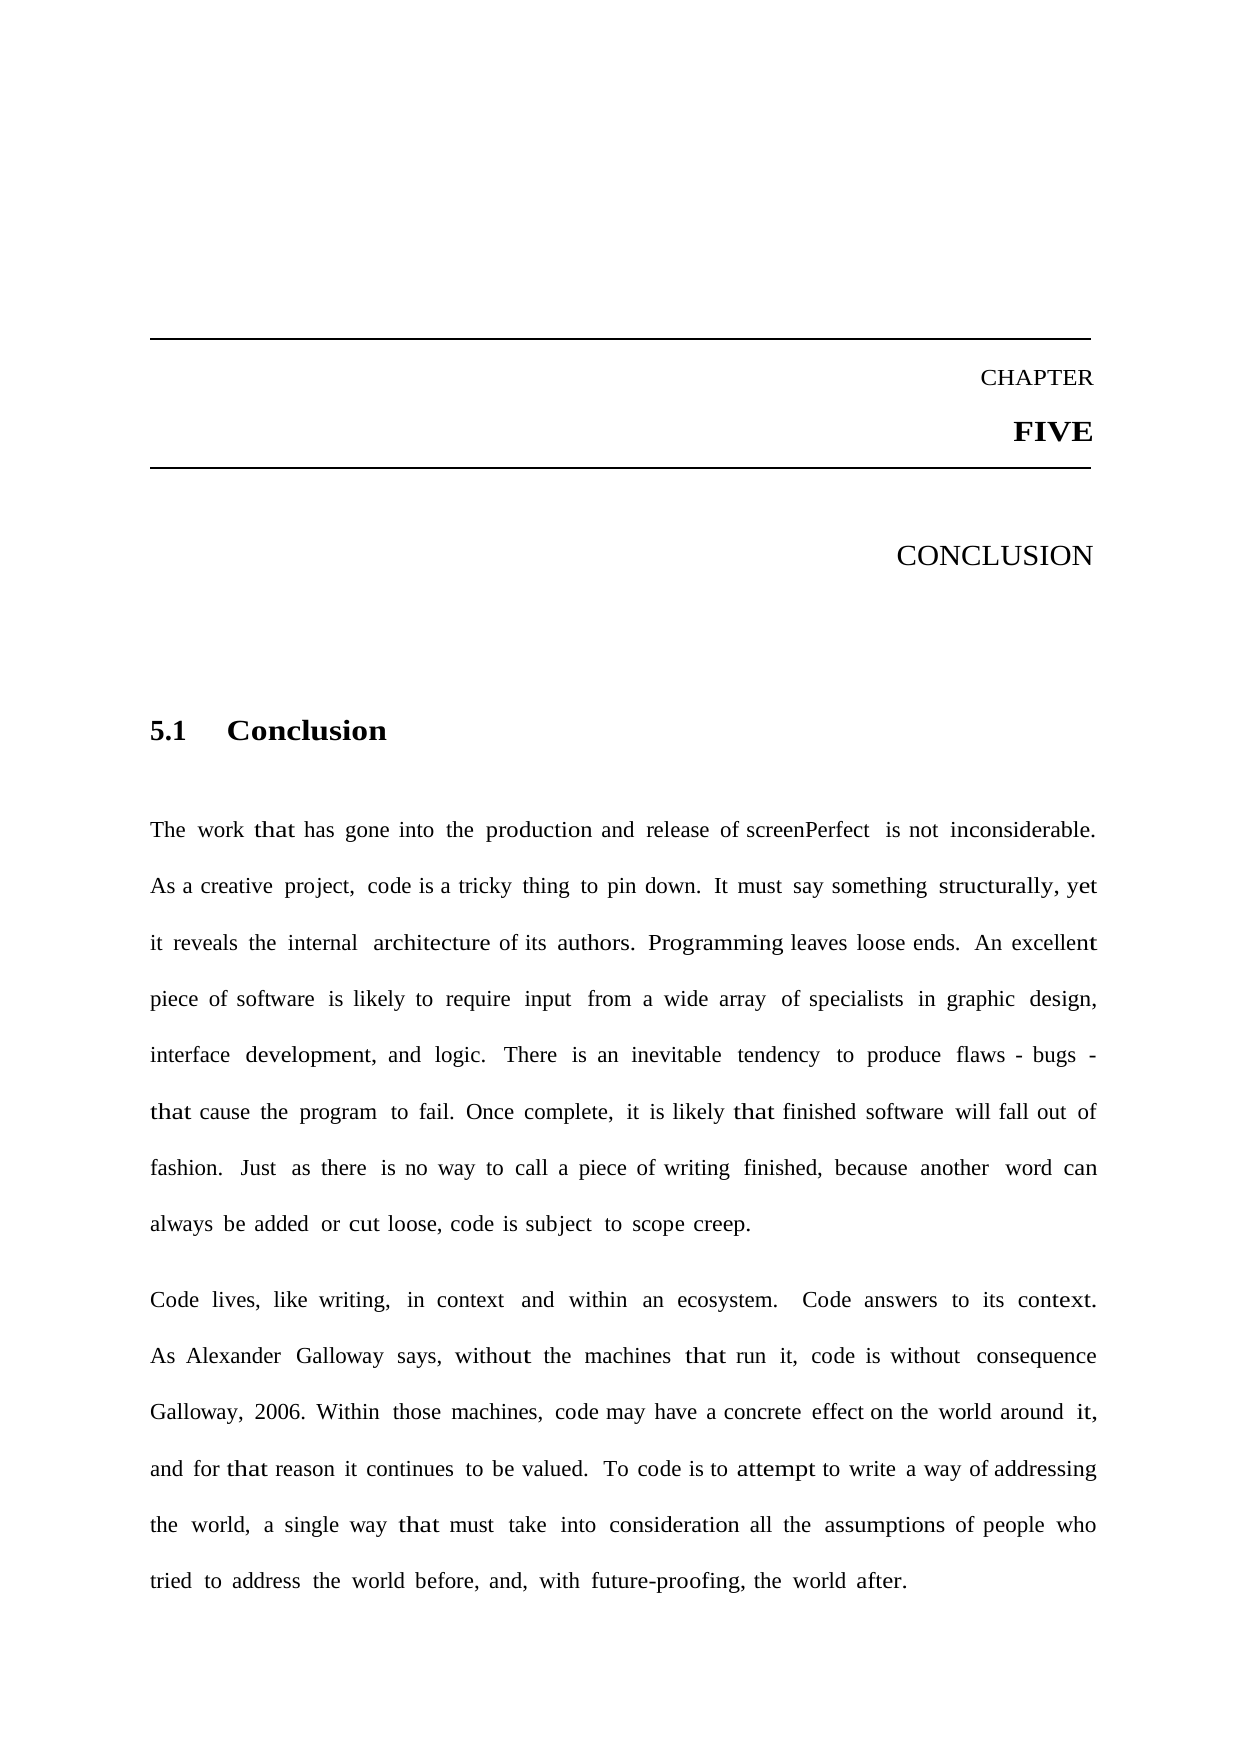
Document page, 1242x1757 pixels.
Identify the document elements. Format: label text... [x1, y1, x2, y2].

text 5.1 Conclusion [150, 713, 394, 747]
text FIVE [139, 414, 1094, 447]
text The work that has gone into the production and release of screenPerfect is not inconsiderable. As a creative project, code is a tricky thing to pin down. It must say something structurally, yet it reveals the internal architecture of its authors. Programming leaves loose ends. An excellent piece of software is likely to require input from a wide array of specialists in graphic design, interface development, and logic. There is an inevitable tendency to produce flaws - bugs - that cause the program to fail. Once complete, it is likely that finished software will fall out of fashion. Just as there is no way to call a piece of writing finished, because another word can always be added or cut loose, code is subject to scope creep. [150, 816, 1098, 1237]
text CHAPTER [139, 364, 1094, 391]
text Code lives, like writing, in context and within an ecosystem. Code answers to its context. As Alexander Galloway says, without the machines that run it, code is without consequence Galloway, 2006. Within those machines, code may have a concrete effect on the world around it, and for that reason it continues to be valued. To code is to attempt to write a way of addressing the world, a single way that must take into consideration all the assumptions of people who tried to address the world before, and, with future-proofing, the world after. [150, 1286, 1098, 1594]
text CONCLUSION [139, 538, 1094, 572]
